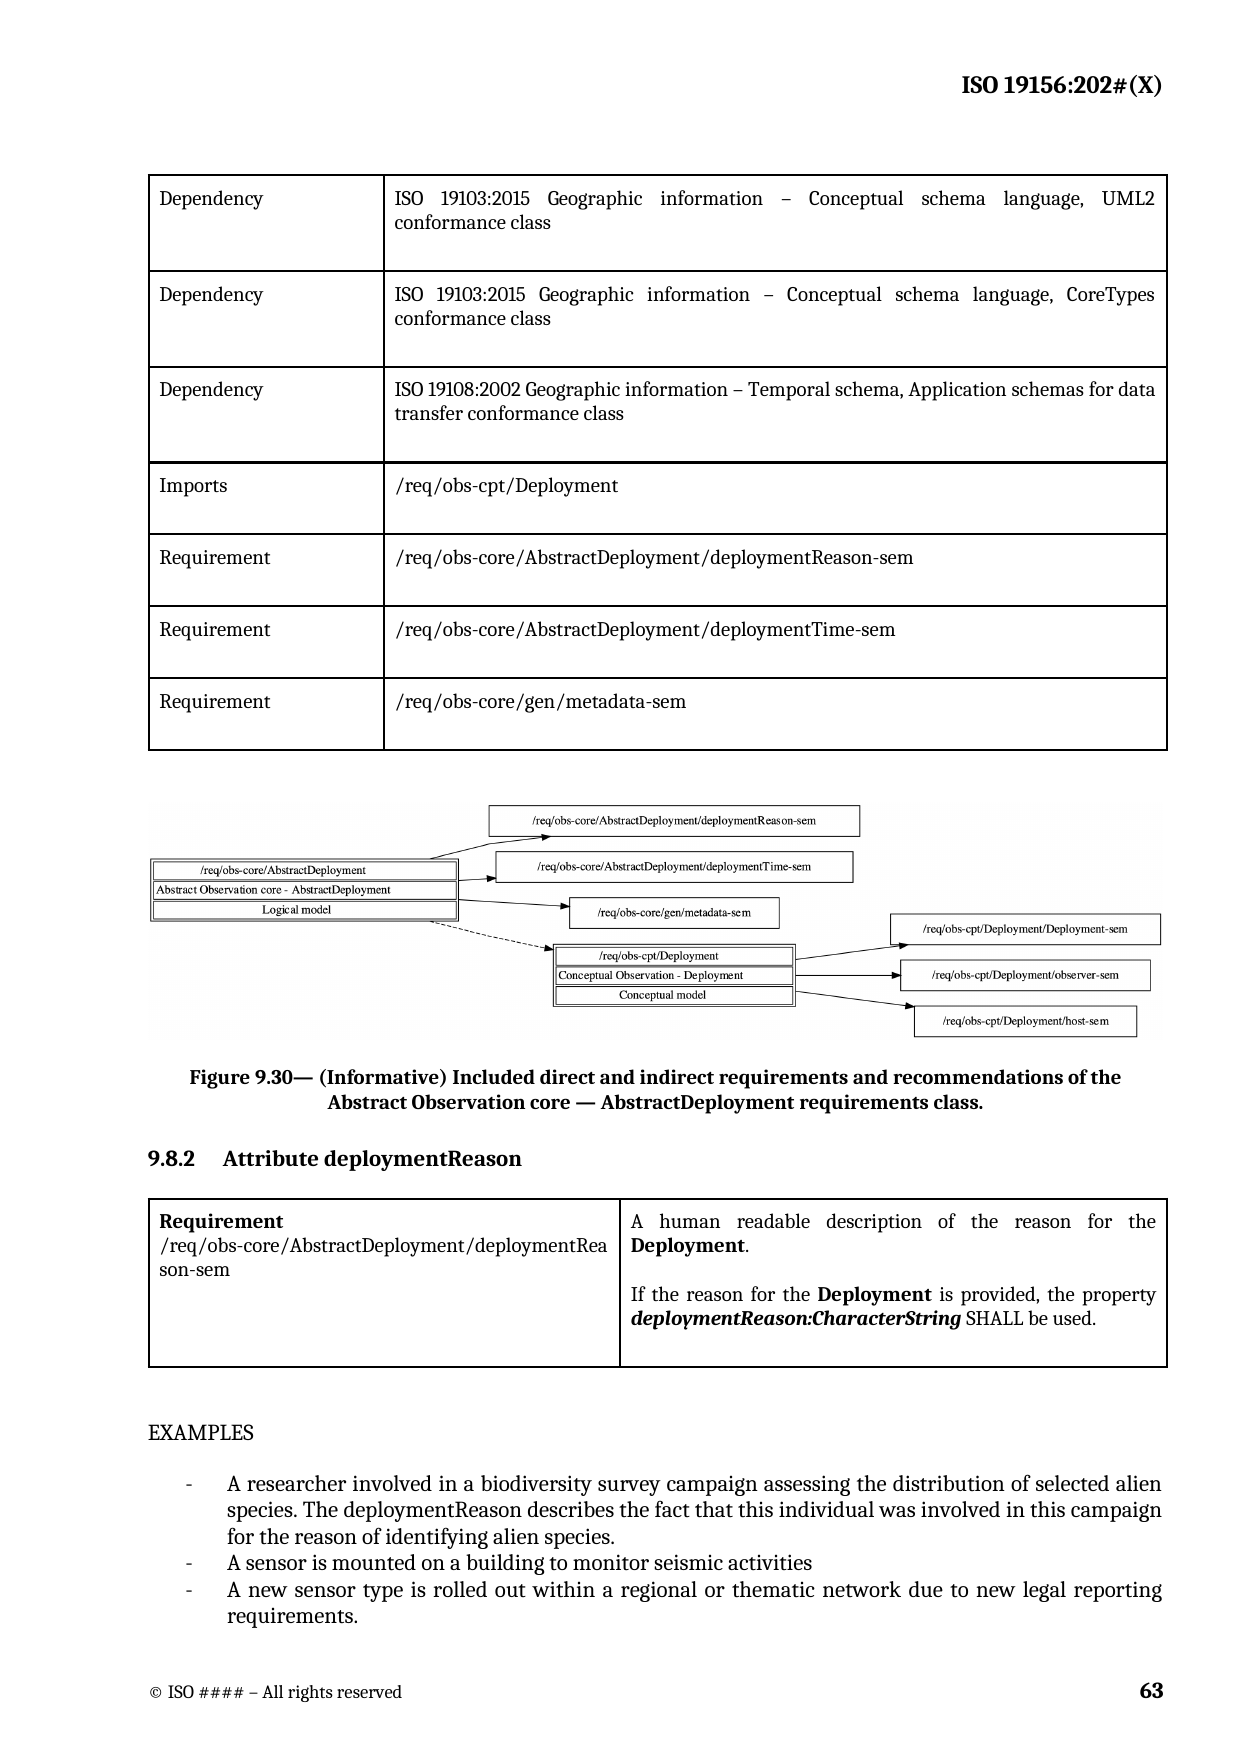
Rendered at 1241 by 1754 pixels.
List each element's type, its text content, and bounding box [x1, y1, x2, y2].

table_cell ISO 19103:2015 Geographic information – Conceptual schema language, UML2 conformance class [385, 176, 1166, 270]
table_cell Dependency [150, 368, 383, 461]
table_cell /req/obs-core/AbstractDeployment/deploymentReason-sem [385, 535, 1166, 605]
table_cell Dependency [150, 272, 383, 366]
table_cell Dependency [150, 176, 383, 270]
picture [147, 802, 1164, 1040]
list A new sensor type is rolled out within a regional or thematic network due to new legal reporting requirements. [185, 1576, 1163, 1629]
table_cell Requirement [150, 679, 383, 749]
text EXAMPLES [148, 1419, 1163, 1446]
table_cell Imports [150, 464, 383, 533]
table_cell Requirement [150, 607, 383, 677]
table_cell ISO 19103:2015 Geographic information – Conceptual schema language, CoreTypes conformance class [385, 272, 1166, 366]
table_cell Requirement [150, 535, 383, 605]
subtitle Attribute deploymentReason [148, 1146, 1163, 1172]
table_cell ISO 19108:2002 Geographic information – Temporal schema, Application schemas for data transfer conformance class [385, 368, 1166, 461]
table_header Requirement /req/obs-core/AbstractDeployment/deploymentReason-sem [150, 1200, 619, 1366]
table_cell /req/obs-core/gen/metadata-sem [385, 679, 1166, 749]
list A sensor is mounted on a building to monitor seismic activities [185, 1550, 1163, 1576]
table_cell /req/obs-cpt/Deployment [385, 464, 1166, 533]
list A researcher involved in a biodiversity survey campaign assessing the distribution of selected alien species. The deploymentReason describes the fact that this individual was involved in this campaign for the reason of identifying alien species. [185, 1471, 1163, 1550]
table_cell /req/obs-core/AbstractDeployment/deploymentTime-sem [385, 607, 1166, 677]
table_header A human readable description of the reason for the Deployment. If the reason for the Deployment is provided, the property deploymentReason:CharacterString SHALL be used. [621, 1200, 1166, 1366]
